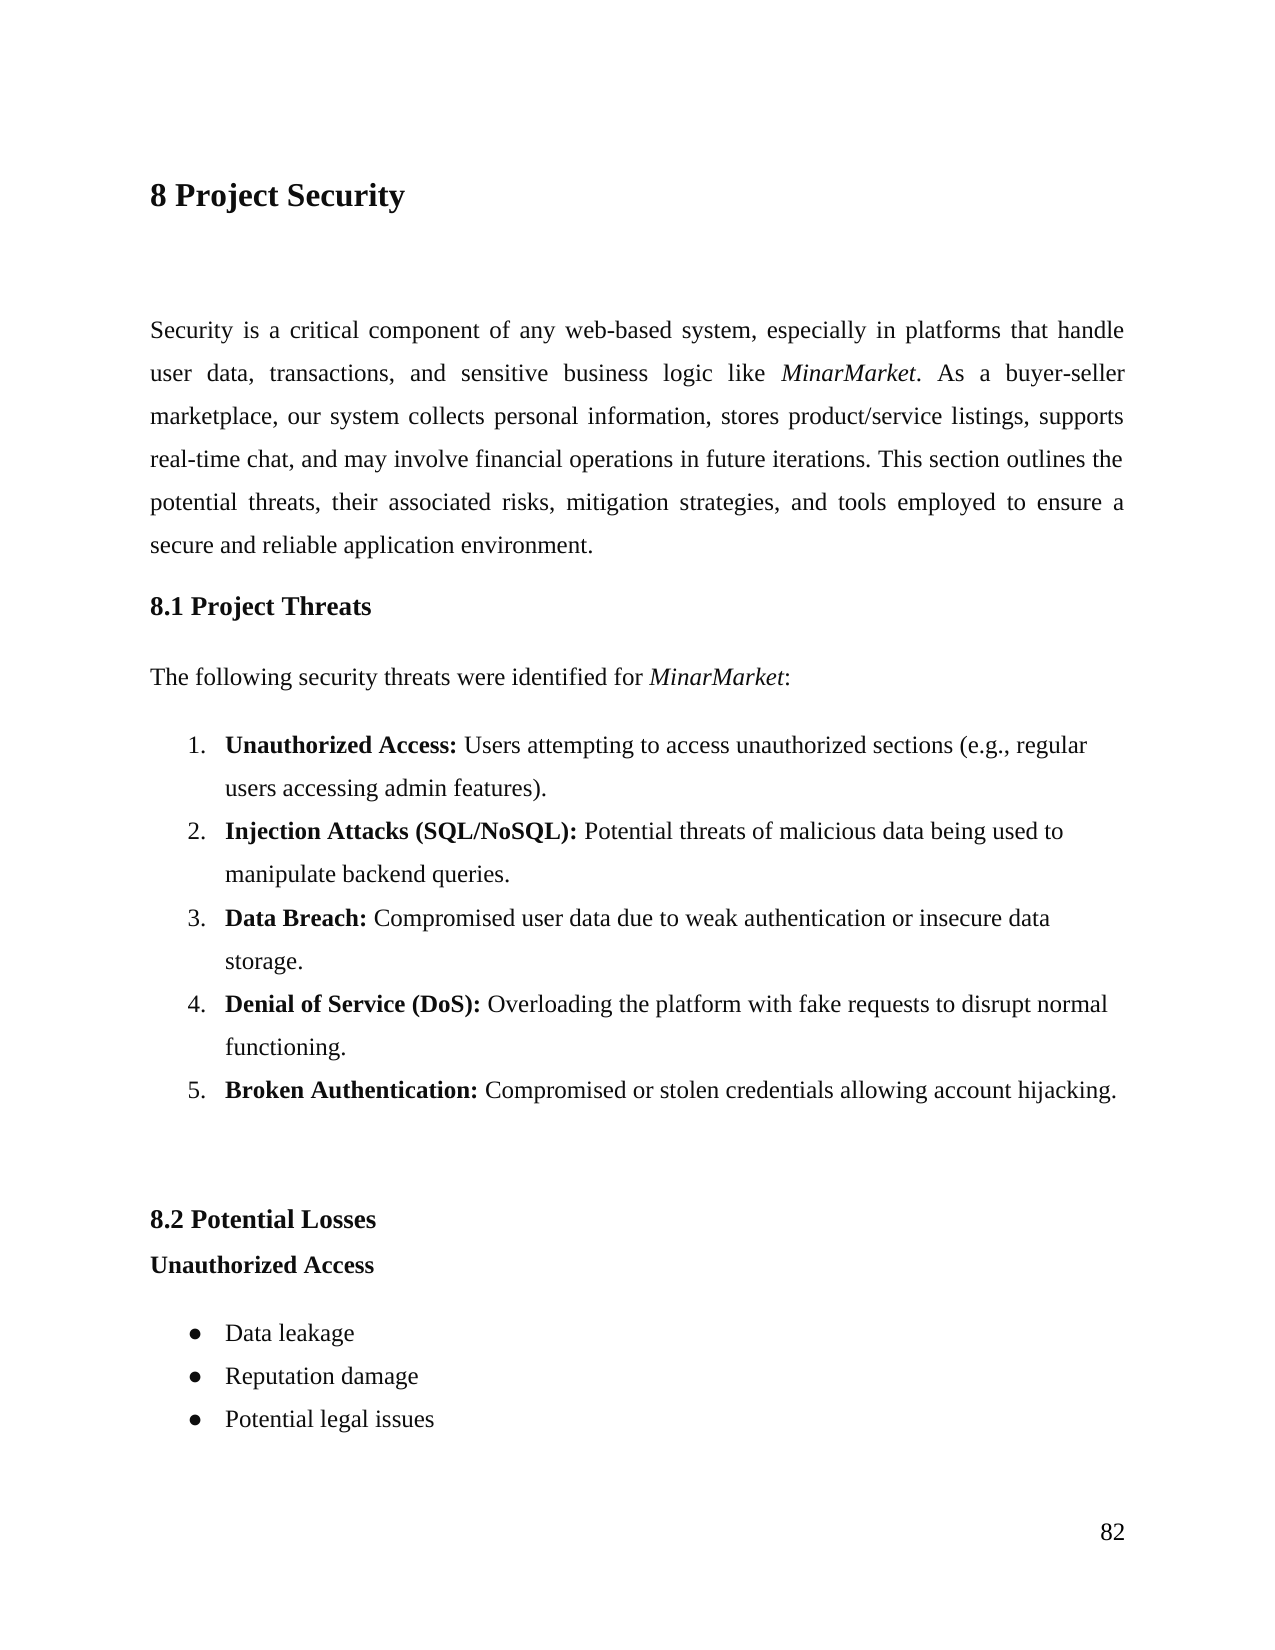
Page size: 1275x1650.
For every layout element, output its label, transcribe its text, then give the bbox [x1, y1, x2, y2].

list Data Breach: Compromised user data due to weak authentication or insecure data storage. [187, 903, 1125, 974]
list Denial of Service (DoS): Overloading the platform with fake requests to disrupt normal functioning. [187, 989, 1125, 1061]
list Potential legal issues [187, 1404, 1125, 1433]
list Reputation damage [187, 1361, 1125, 1390]
list Data leakage [187, 1318, 1125, 1347]
subtitle 8 Project Security [150, 175, 1125, 213]
text The following security threats were identified for MinarMarket: [150, 662, 1125, 691]
subtitle 8.1 Project Threats [150, 590, 1125, 622]
text Unauthorized Access [150, 1250, 1125, 1278]
text Security is a critical component of any web-based system, especially in platforms that handle user data, transactions, and sensitive business logic like MinarMarket. As a buyer-seller marketplace, our system collects personal information, stores product/service listings, supports real-time chat, and may involve financial operations in future iterations. This section outlines the potential threats, their associated risks, mitigation strategies, and tools employed to ensure a secure and reliable application environment. [150, 315, 1125, 559]
list Broken Authentication: Compromised or stolen credentials allowing account hijacking. [187, 1075, 1125, 1104]
list Unauthorized Access: Users attempting to access unauthorized sections (e.g., regular users accessing admin features). [187, 730, 1125, 802]
subtitle 8.2 Potential Losses [150, 1203, 1125, 1234]
list Injection Attacks (SQL/NoSQL): Potential threats of malicious data being used to manipulate backend queries. [187, 816, 1125, 888]
